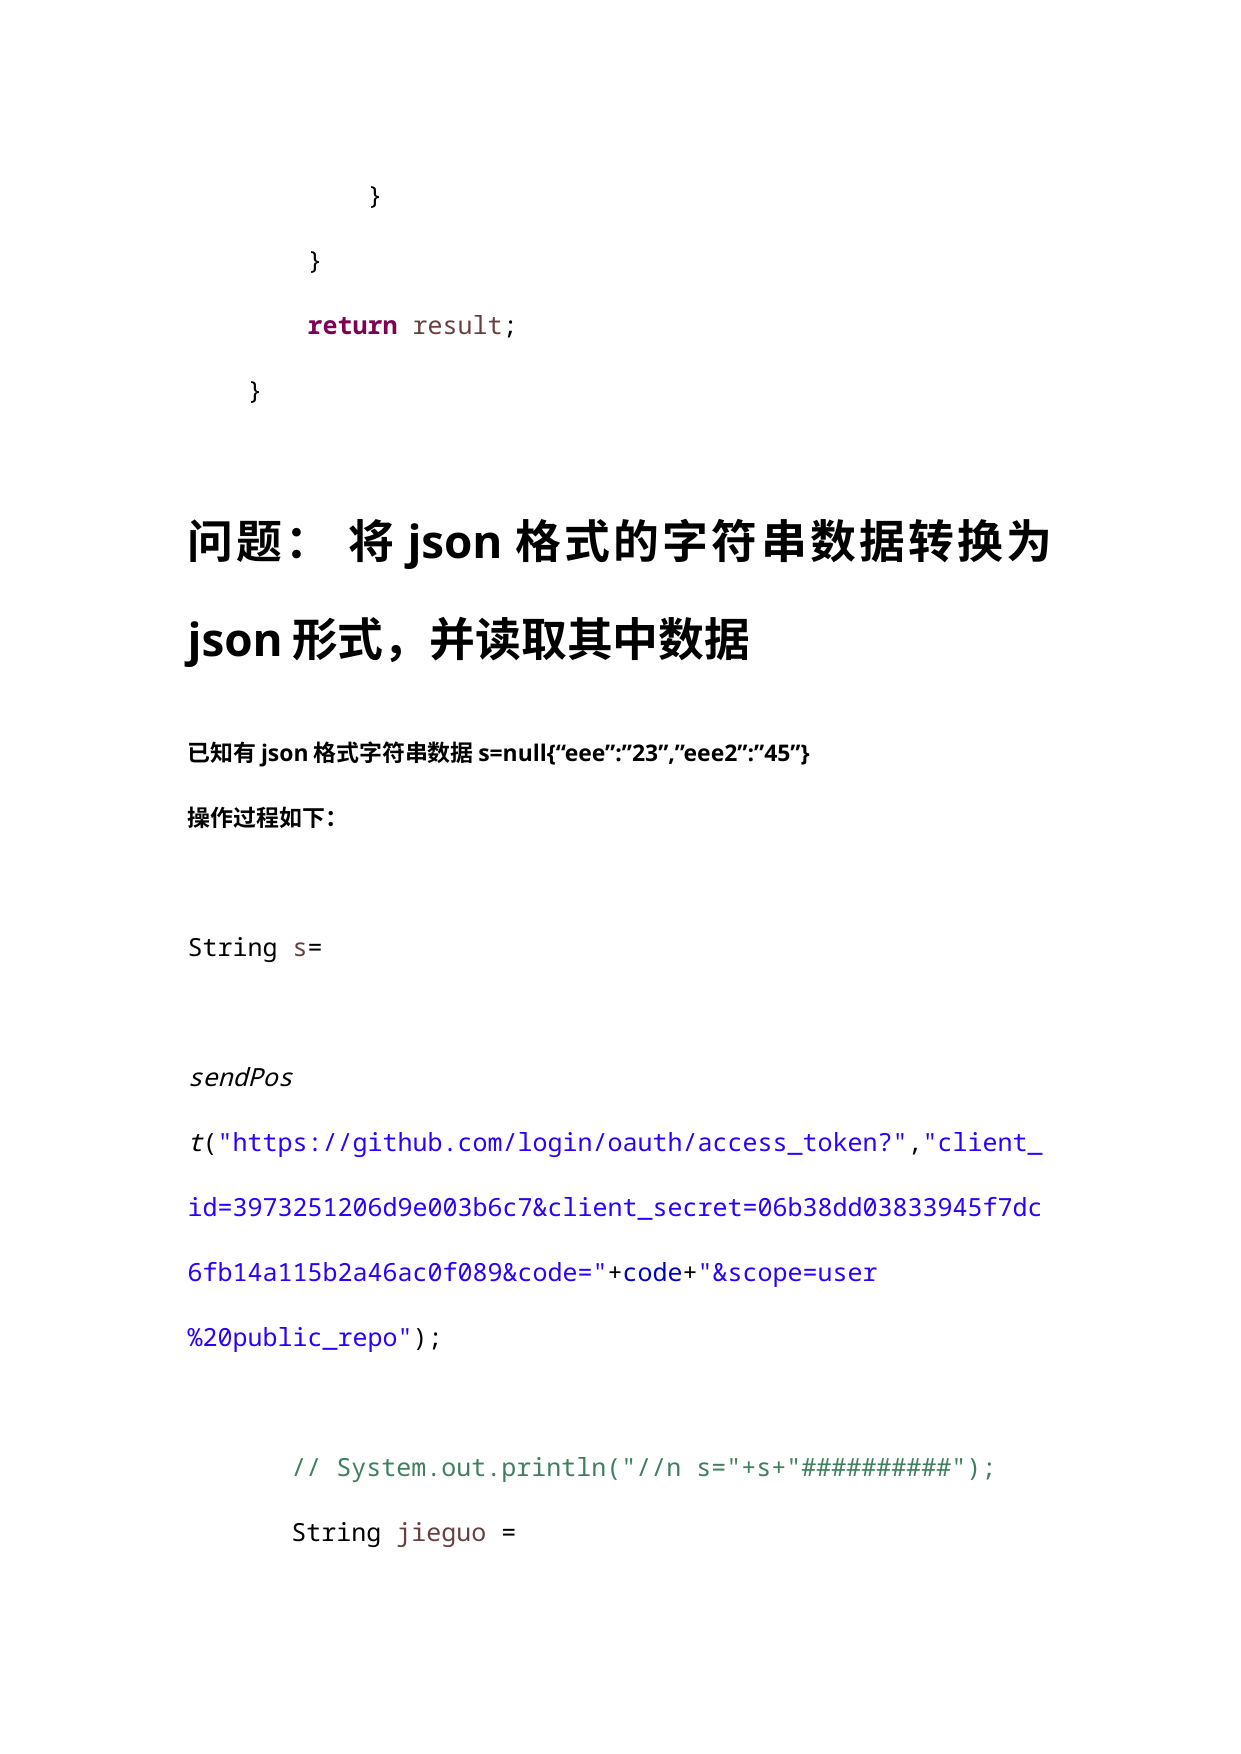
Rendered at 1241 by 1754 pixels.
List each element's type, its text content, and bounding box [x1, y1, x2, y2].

text } [187, 162, 1053, 227]
text return result; [187, 292, 1053, 357]
text String s= sendPost("https://github.com/login/oauth/access_token?","client_id=3973251206d9e003b6c7&client_secret=06b38dd03833945f7dc6fb14a115b2a46ac0f089&code="+code+"&scope=user%20public_repo"); [187, 914, 1053, 1369]
subtitle 问题： 将json格式的字符串数据转换为json形式，并读取其中数据 [187, 490, 1053, 685]
text 已知有json格式字符串数据s=null{“eee”:”23”,”eee2”:”45”} [187, 719, 1053, 784]
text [187, 1499, 1053, 1564]
text 操作过程如下： [187, 784, 1053, 849]
text // System.out.println("//n s="+s+"##########"); [187, 1434, 1053, 1499]
text } [187, 227, 1053, 292]
text } [187, 357, 1053, 422]
